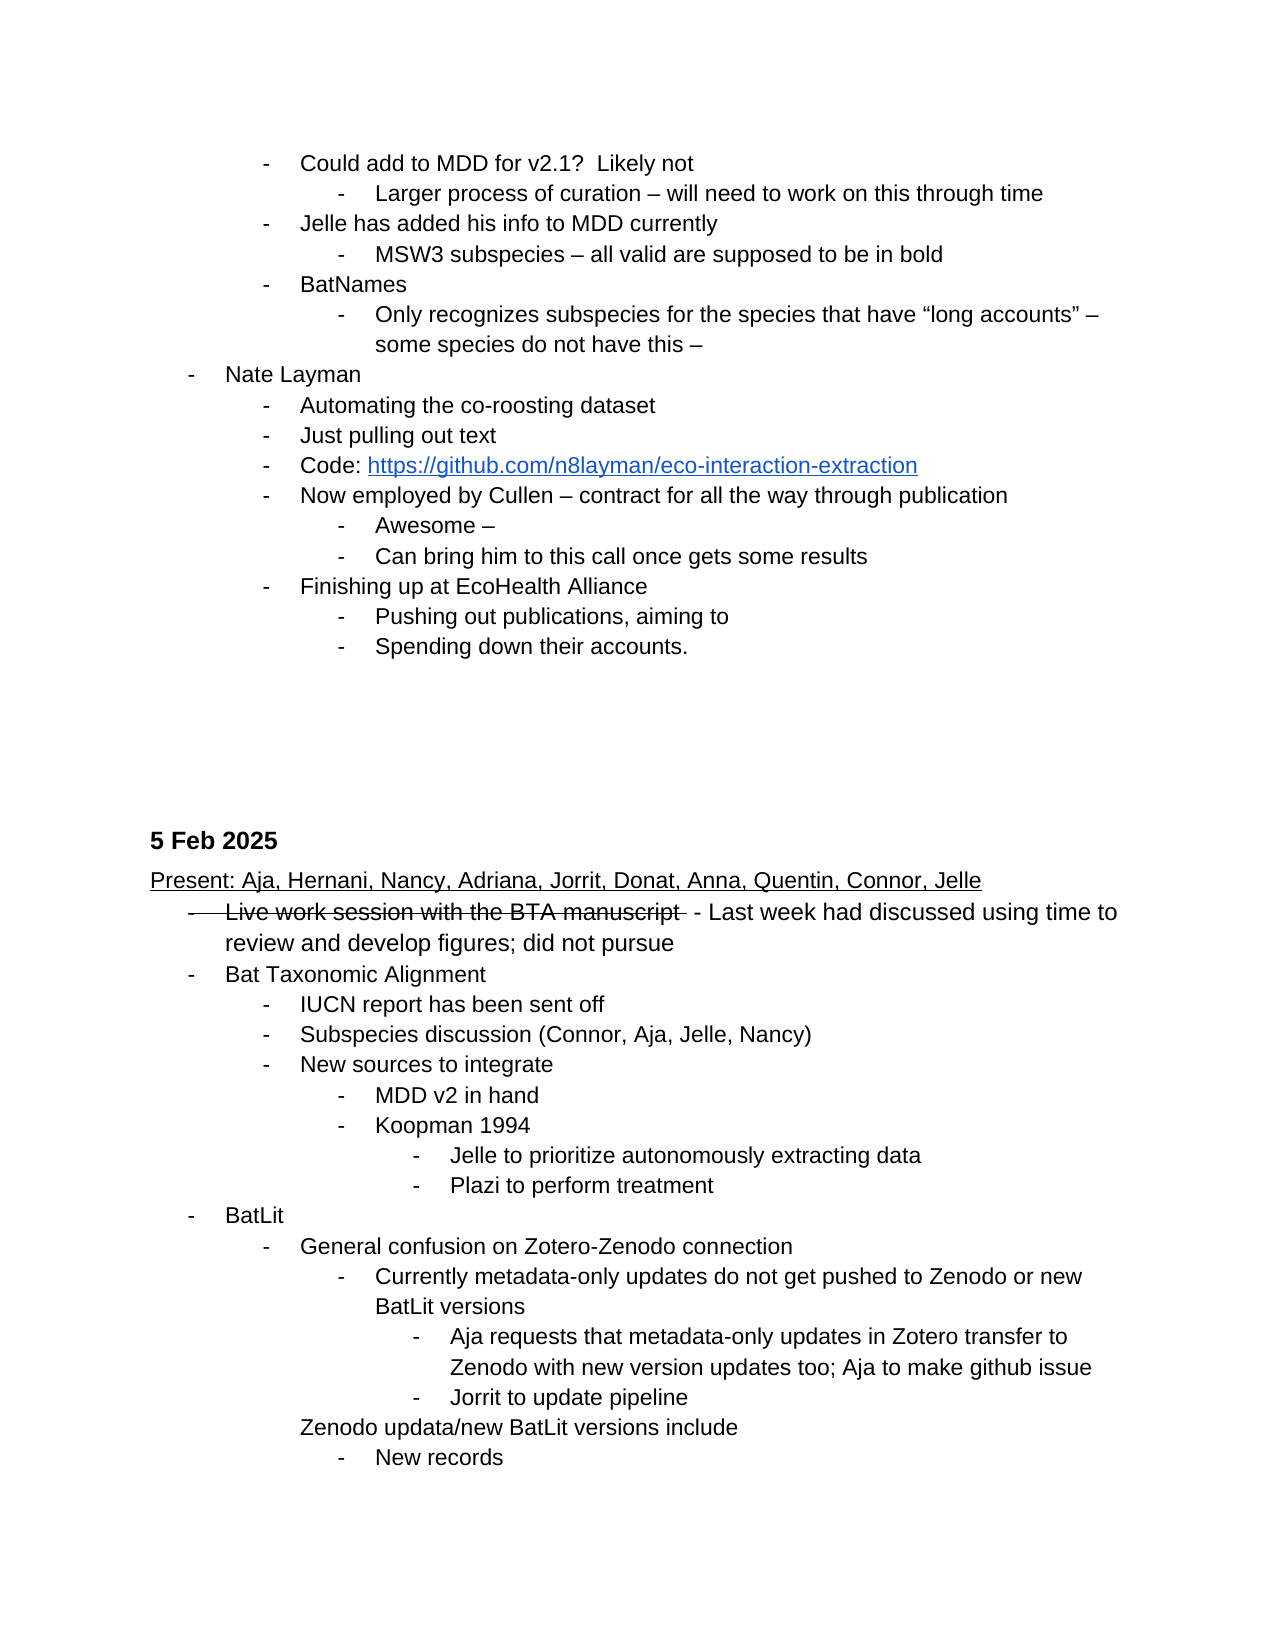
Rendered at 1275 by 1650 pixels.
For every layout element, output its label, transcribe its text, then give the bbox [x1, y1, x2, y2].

list Code: https://github.com/n8layman/eco-interaction-extraction [262, 452, 1125, 478]
list Now employed by Cullen – contract for all the way through publication [262, 482, 1125, 509]
list Automating the co-roosting dataset [262, 392, 1125, 418]
list MDD v2 in hand [337, 1082, 1125, 1108]
text Zenodo updata/new BatLit versions include [300, 1414, 1125, 1440]
list General confusion on Zotero-Zenodo connection [262, 1233, 1125, 1259]
list Aja requests that metadata-only updates in Zotero transfer to Zenodo with new version updates too; Aja to make github issue [412, 1323, 1125, 1380]
list BatNames [262, 271, 1125, 297]
list Jorrit to update pipeline [412, 1384, 1125, 1410]
list Subspecies discussion (Connor, Aja, Jelle, Nancy) [262, 1021, 1125, 1048]
list Live work session with the BTA manuscript - Last week had discussed using time to review and develop figures; did not pursue [187, 897, 1125, 957]
list Currently metadata-only updates do not get pushed to Zenodo or new BatLit versions [337, 1263, 1125, 1319]
list Only recognizes subspecies for the species that have “long accounts” – some species do not have this – [337, 301, 1125, 358]
text Present: Aja, Hernani, Nancy, Adriana, Jorrit, Donat, Anna, Quentin, Connor, Jelle [150, 867, 1125, 894]
list MSW3 subspecies – all valid are supposed to be in bold [337, 241, 1125, 267]
list New records [337, 1444, 1125, 1471]
list Larger process of curation – will need to work on this through time [337, 180, 1125, 207]
list Koopman 1994 [337, 1112, 1125, 1138]
list Jelle to prioritize autonomously extracting data [412, 1142, 1125, 1168]
list Spending down their accounts. [337, 633, 1125, 660]
list Just pulling out text [262, 422, 1125, 448]
list Can bring him to this call once gets some results [337, 543, 1125, 569]
list Bat Taxonomic Alignment [187, 961, 1125, 987]
list Pushing out publications, aiming to [337, 603, 1125, 629]
list IUCN report has been sent off [262, 991, 1125, 1017]
list Finishing up at EcoHealth Alliance [262, 573, 1125, 599]
list Could add to MDD for v2.1? Likely not [262, 150, 1125, 176]
list Jelle has added his info to MDD currently [262, 210, 1125, 237]
list New sources to integrate [262, 1051, 1125, 1078]
list Plazi to perform treatment [412, 1172, 1125, 1199]
subtitle 5 Feb 2025 [150, 826, 1125, 855]
list Awesome – [337, 512, 1125, 539]
list Nate Layman [187, 361, 1125, 388]
list BatLit [187, 1202, 1125, 1229]
